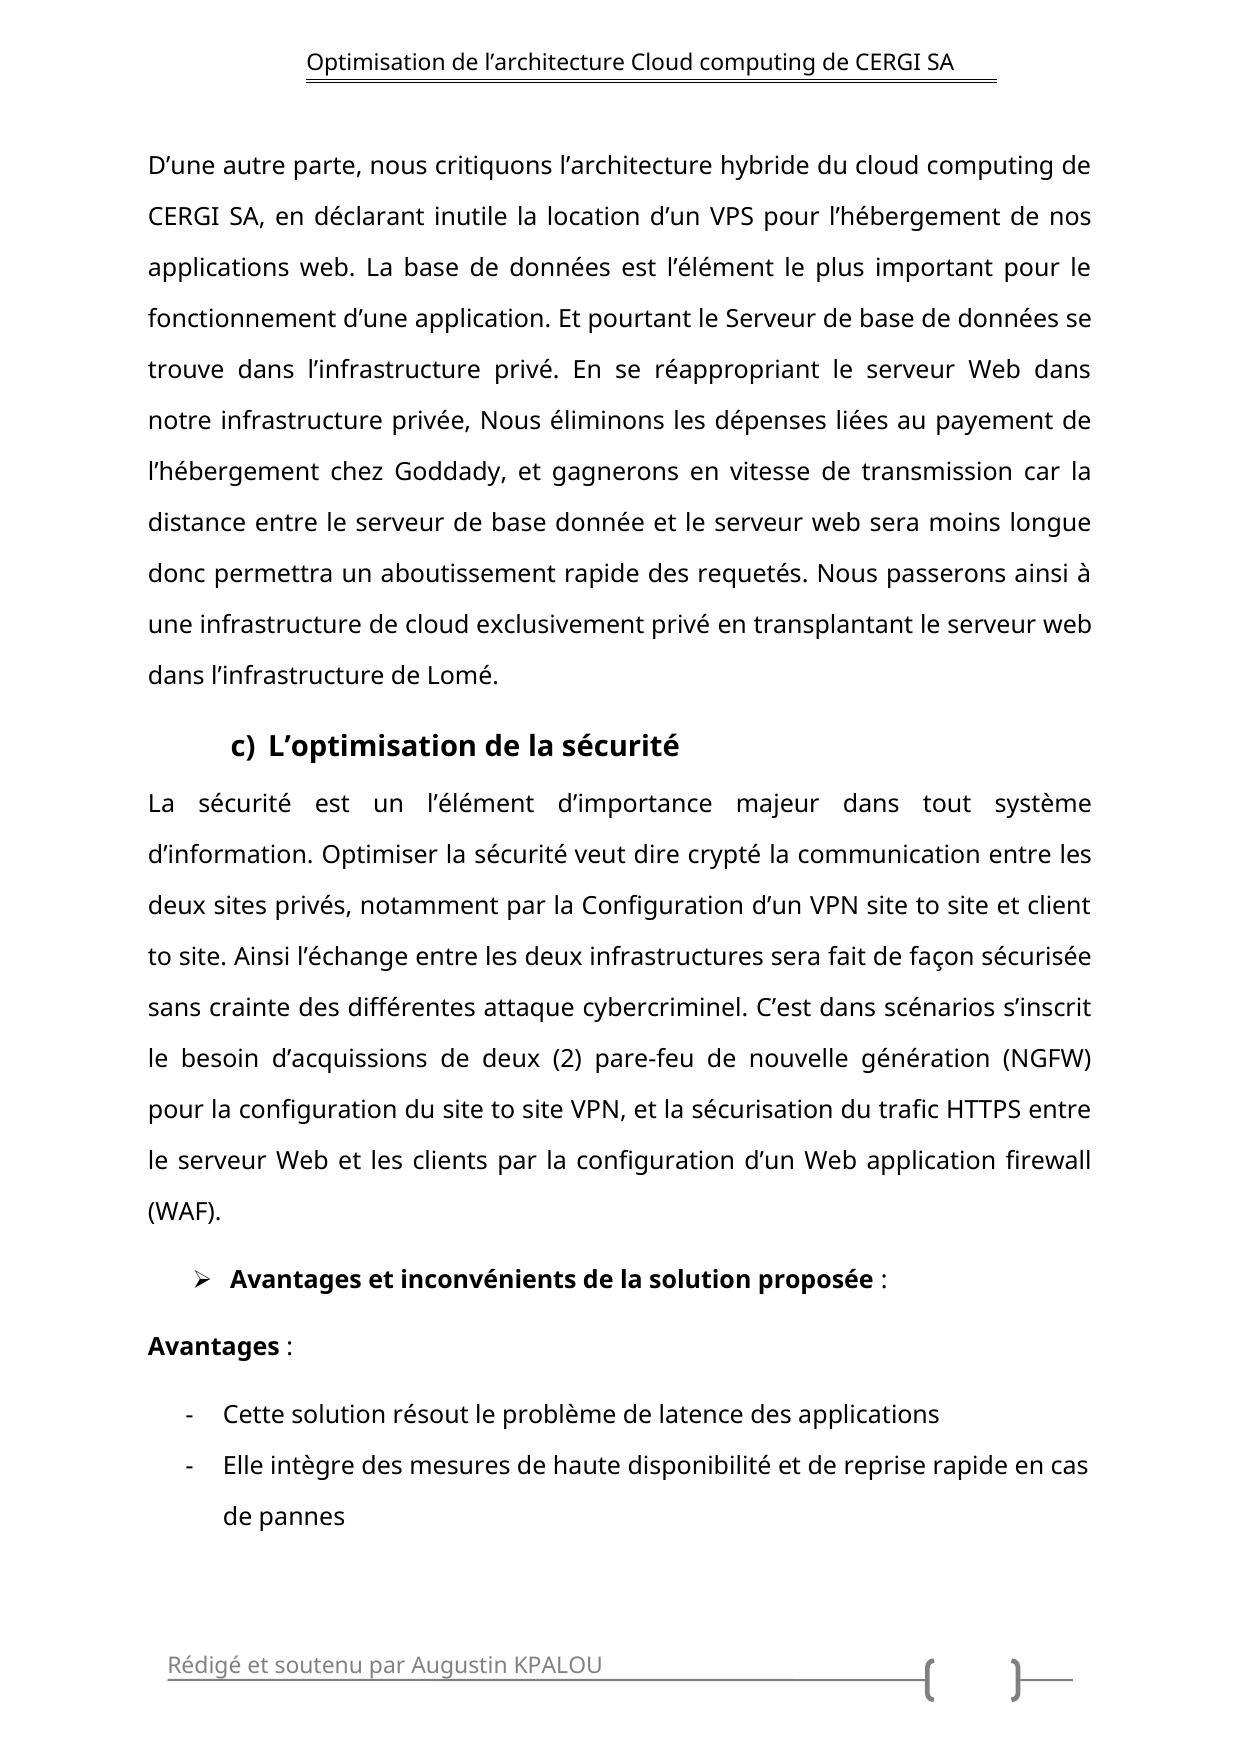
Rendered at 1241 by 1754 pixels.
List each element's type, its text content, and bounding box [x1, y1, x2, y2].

text D’une autre parte, nous critiquons l’architecture hybride du cloud computing de CERGI SA, en déclarant inutile la location d’un VPS pour l’hébergement de nos applications web. La base de données est l’élément le plus important pour le fonctionnement d’une application. Et pourtant le Serveur de base de données se trouve dans l’infrastructure privé. En se réappropriant le serveur Web dans notre infrastructure privée, Nous éliminons les dépenses liées au payement de l’hébergement chez Goddady, et gagnerons en vitesse de transmission car la distance entre le serveur de base donnée et le serveur web sera moins longue donc permettra un aboutissement rapide des requetés. Nous passerons ainsi à une infrastructure de cloud exclusivement privé en transplantant le serveur web dans l’infrastructure de Lomé. [148, 148, 1093, 692]
subtitle L’optimisation de la sécurité [230, 726, 1093, 765]
list Elle intègre des mesures de haute disponibilité et de reprise rapide en cas de pannes [185, 1448, 1093, 1533]
text La sécurité est un l’élément d’importance majeur dans tout système d’information. Optimiser la sécurité veut dire crypté la communication entre les deux sites privés, notamment par la Configuration d’un VPN site to site et client to site. Ainsi l’échange entre les deux infrastructures sera fait de façon sécurisée sans crainte des différentes attaque cybercriminel. C’est dans scénarios s’inscrit le besoin d’acquissions de deux (2) pare-feu de nouvelle génération (NGFW) pour la configuration du site to site VPN, et la sécurisation du trafic HTTPS entre le serveur Web et les clients par la configuration d’un Web application firewall (WAF). [148, 785, 1093, 1228]
text Avantages : [148, 1329, 1093, 1363]
list Avantages et inconvénients de la solution proposée : [192, 1261, 1093, 1295]
list Cette solution résout le problème de latence des applications [185, 1397, 1093, 1431]
